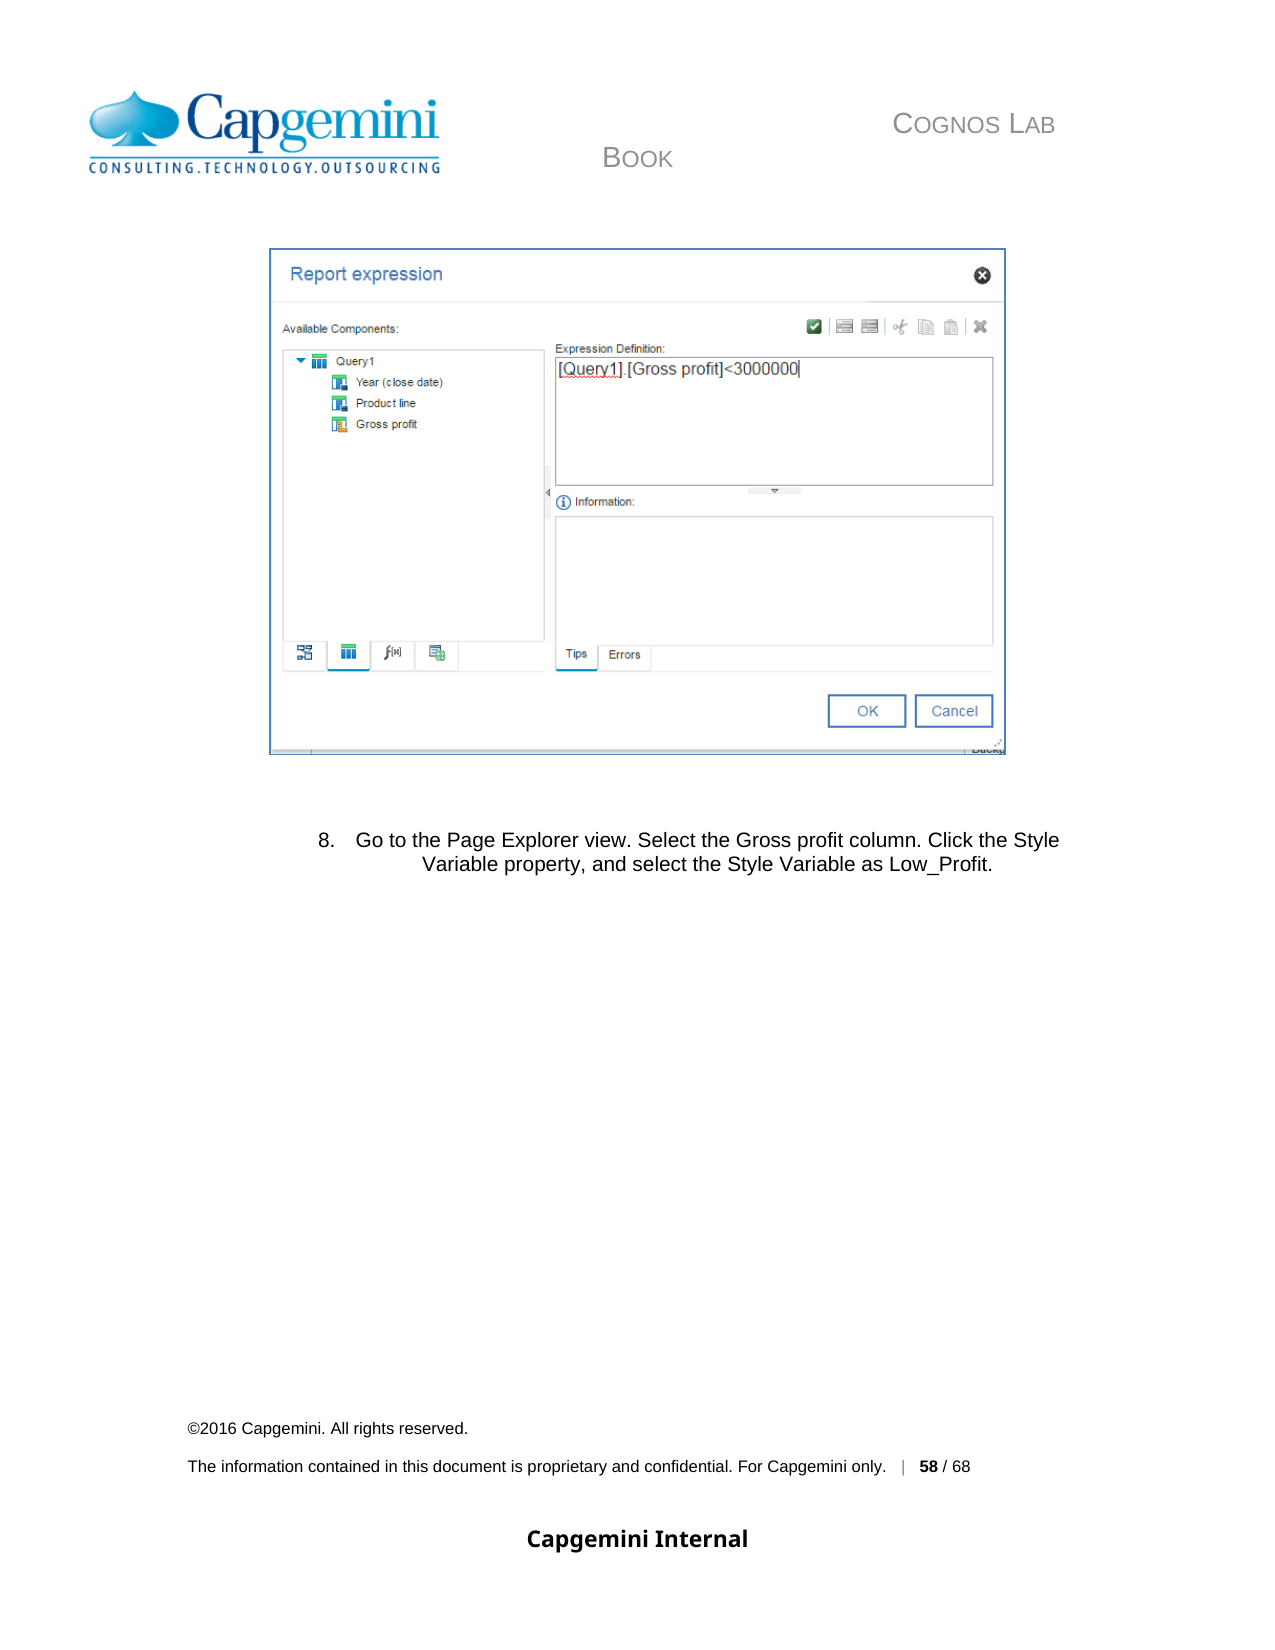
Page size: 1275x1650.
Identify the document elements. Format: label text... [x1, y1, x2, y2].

picture [87, 89, 443, 177]
list Go to the Page Explorer view. Select the Gross profit column. Click the Style Variable property, and select the Style Variable as Low_Profit. [291, 828, 1087, 876]
picture [271, 250, 1004, 754]
